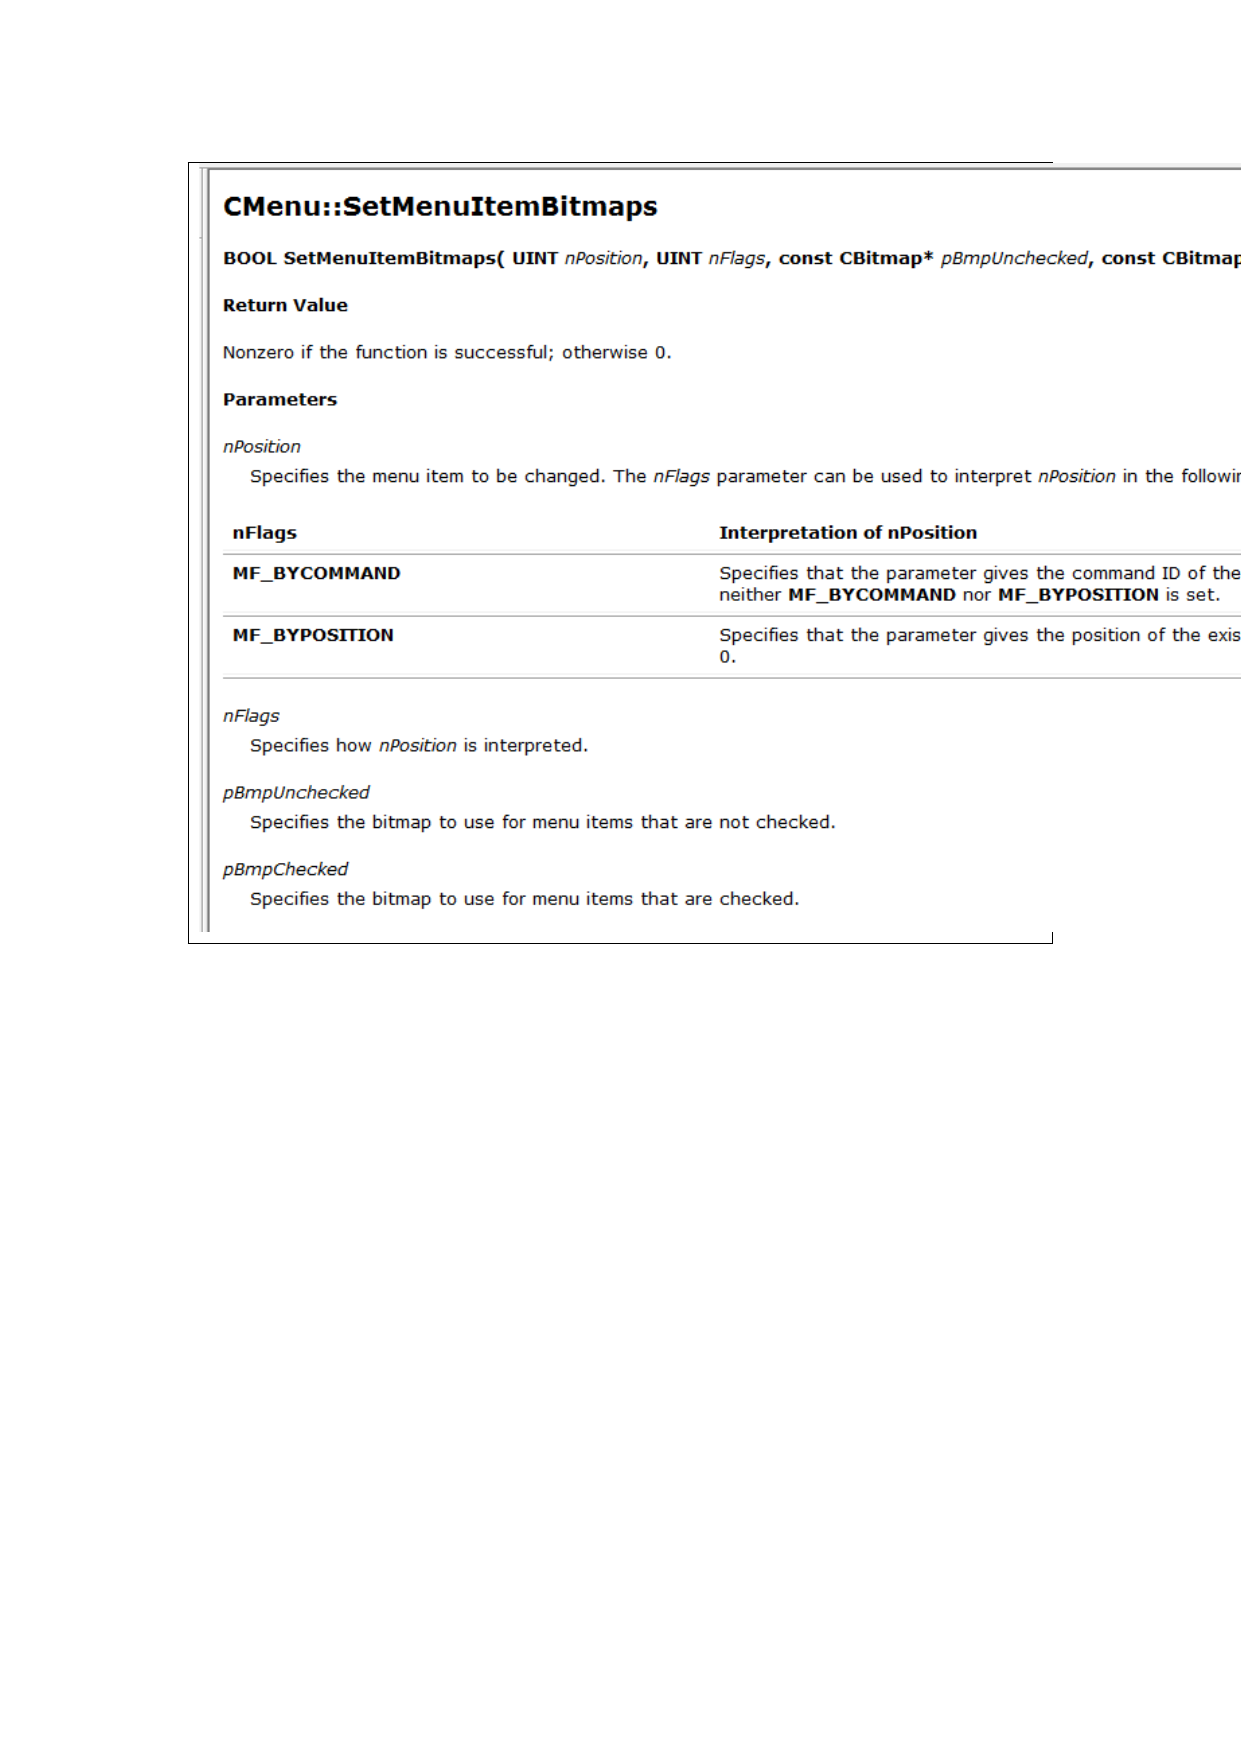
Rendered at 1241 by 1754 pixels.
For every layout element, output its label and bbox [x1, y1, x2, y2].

picture [199, 163, 1241, 932]
table_header [189, 163, 1052, 943]
